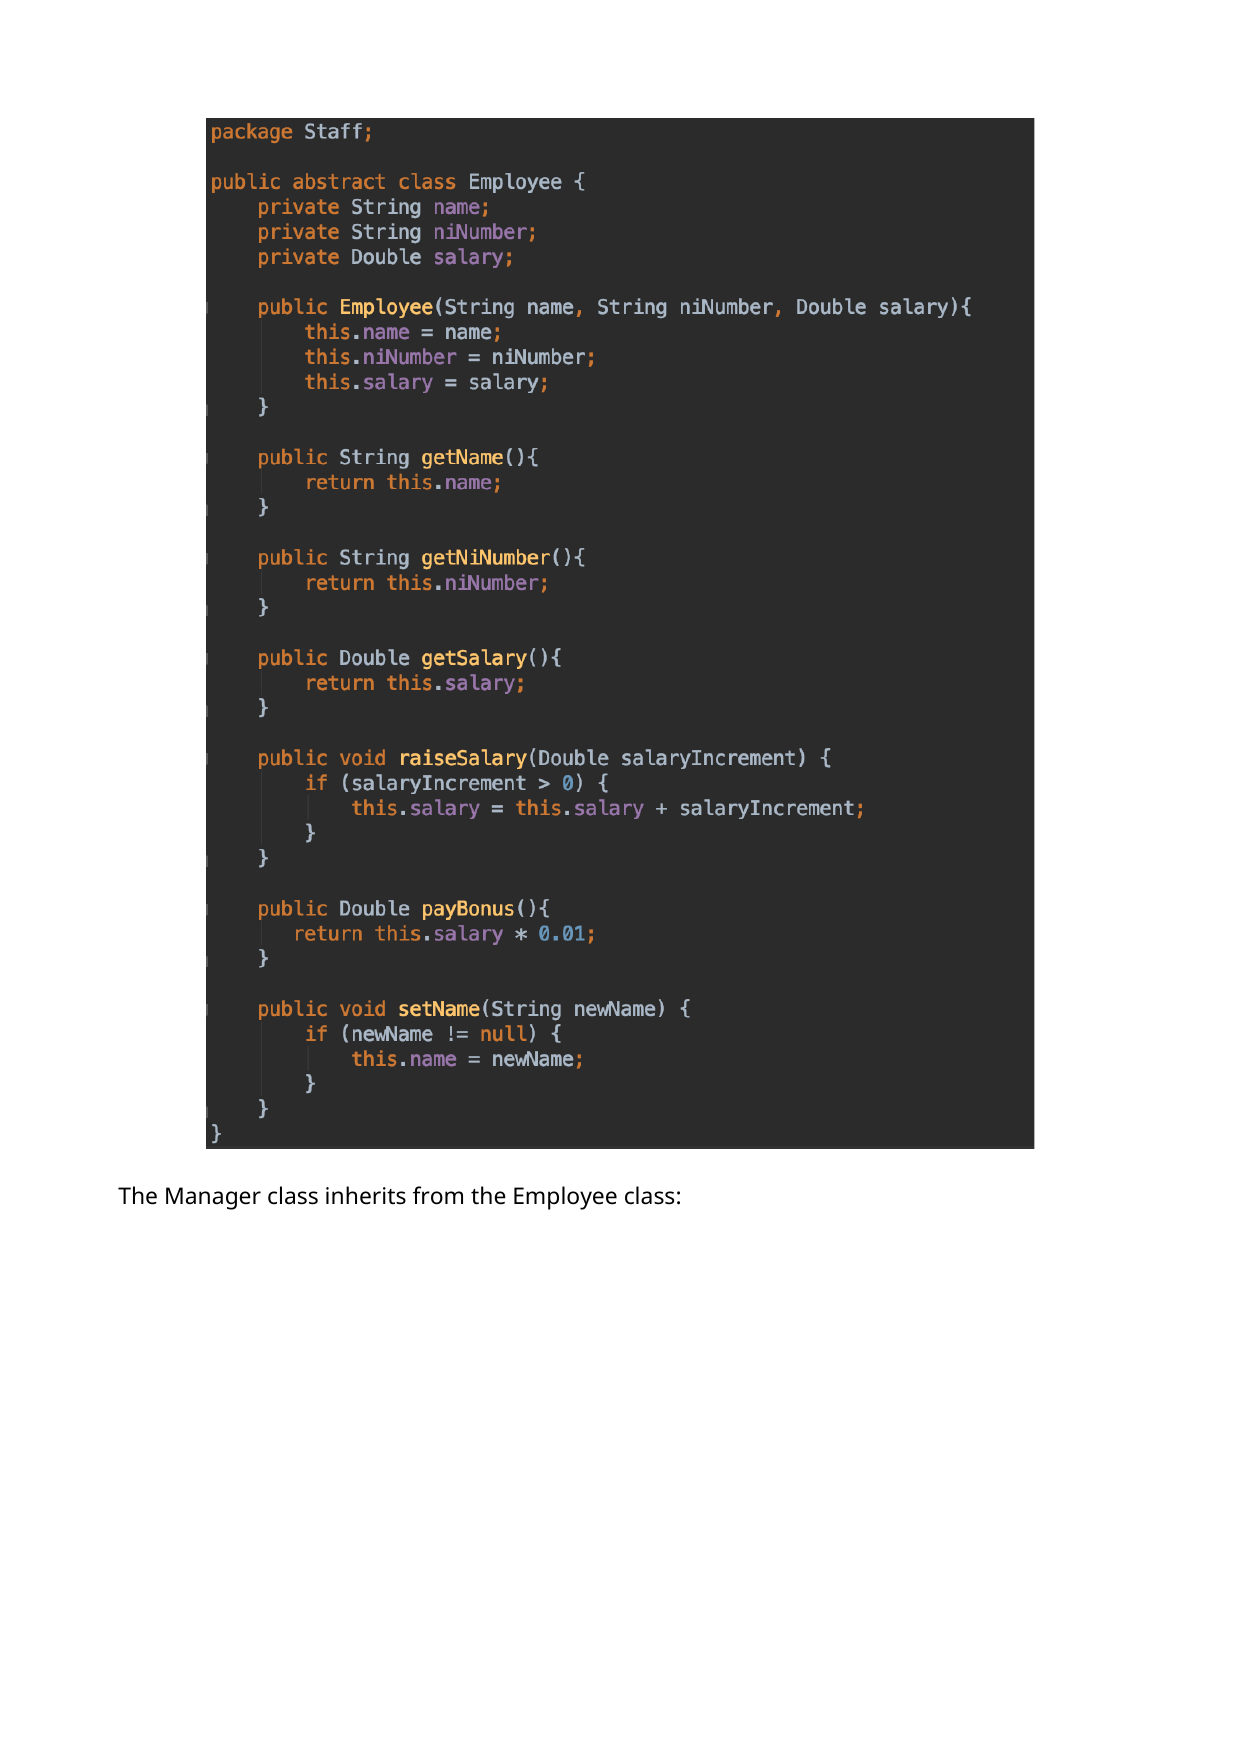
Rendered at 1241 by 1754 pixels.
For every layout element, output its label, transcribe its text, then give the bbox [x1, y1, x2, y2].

picture [206, 118, 1035, 1149]
text The Manager class inherits from the Employee class: [118, 1180, 1122, 1211]
